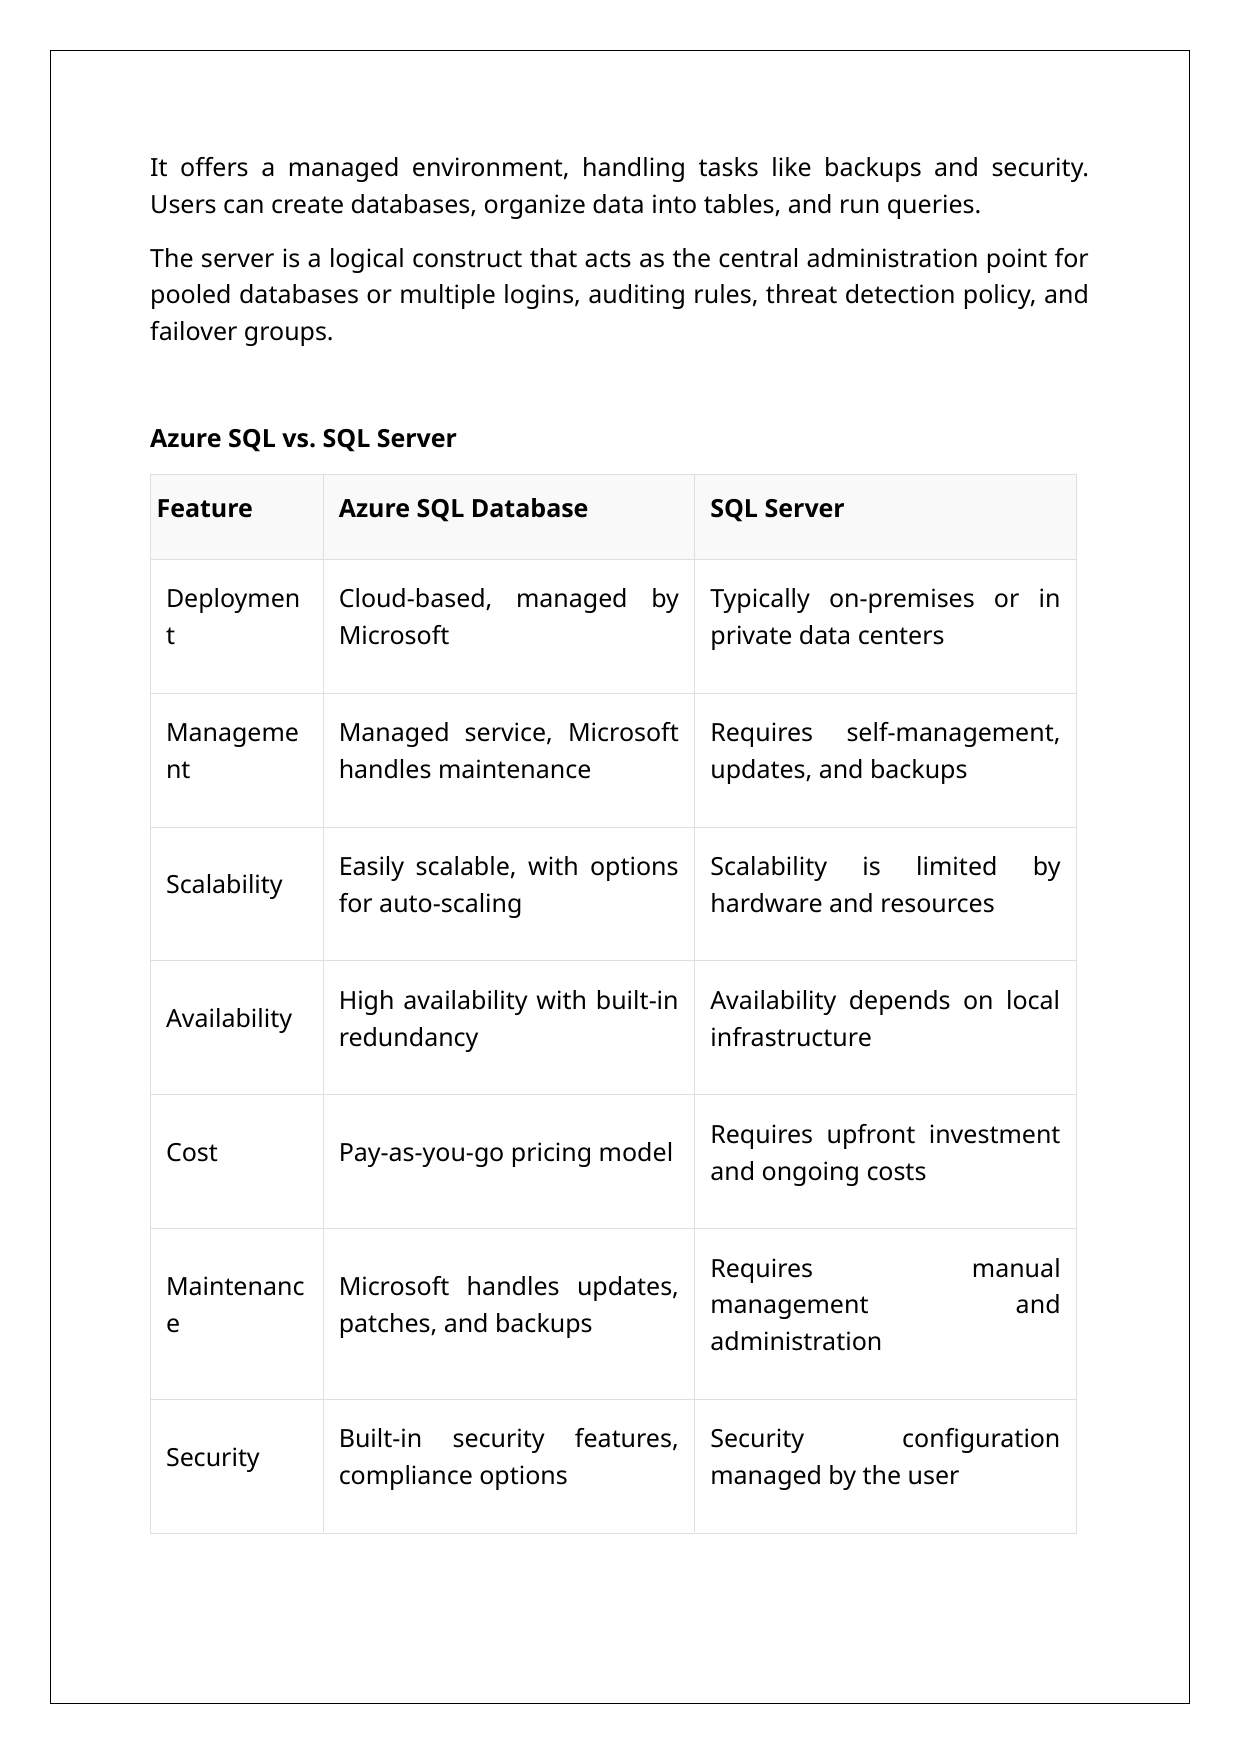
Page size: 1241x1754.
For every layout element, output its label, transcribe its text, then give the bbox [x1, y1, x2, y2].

table_cell Availability [151, 961, 323, 1094]
table_cell Security configuration managed by the user [695, 1400, 1076, 1532]
table_cell Requires self-management, updates, and backups [695, 694, 1076, 826]
table_cell Cost [151, 1095, 323, 1228]
table_cell High availability with built-in redundancy [324, 961, 694, 1094]
table_cell Managed service, Microsoft handles maintenance [324, 694, 694, 826]
table_cell Easily scalable, with options for auto-scaling [324, 828, 694, 960]
table_cell Availability depends on local infrastructure [695, 961, 1076, 1094]
table_cell Maintenance [151, 1229, 323, 1398]
text It offers a managed environment, handling tasks like backups and security. Users can create databases, organize data into tables, and run queries. [150, 150, 1090, 221]
table_cell Microsoft handles updates, patches, and backups [324, 1229, 694, 1398]
table_header SQL Server [695, 475, 1076, 559]
table_header Azure SQL Database [324, 475, 694, 559]
table_cell Scalability [151, 828, 323, 960]
table_cell Cloud-based, managed by Microsoft [324, 560, 694, 692]
text The server is a logical construct that acts as the central administration point for pooled databases or multiple logins, auditing rules, threat detection policy, and failover groups. [150, 240, 1090, 348]
table_cell Typically on-premises or in private data centers [695, 560, 1076, 692]
table_cell Requires upfront investment and ongoing costs [695, 1095, 1076, 1228]
table_cell Built-in security features, compliance options [324, 1400, 694, 1532]
table_cell Deployment [151, 560, 323, 692]
table_cell Requires manual management and administration [695, 1229, 1076, 1398]
table_cell Management [151, 694, 323, 826]
table_cell Scalability is limited by hardware and resources [695, 828, 1076, 960]
text Azure SQL vs. SQL Server [150, 421, 1090, 455]
table_cell Pay-as-you-go pricing model [324, 1095, 694, 1228]
table_cell Security [151, 1400, 323, 1532]
table_header Feature [151, 475, 323, 559]
